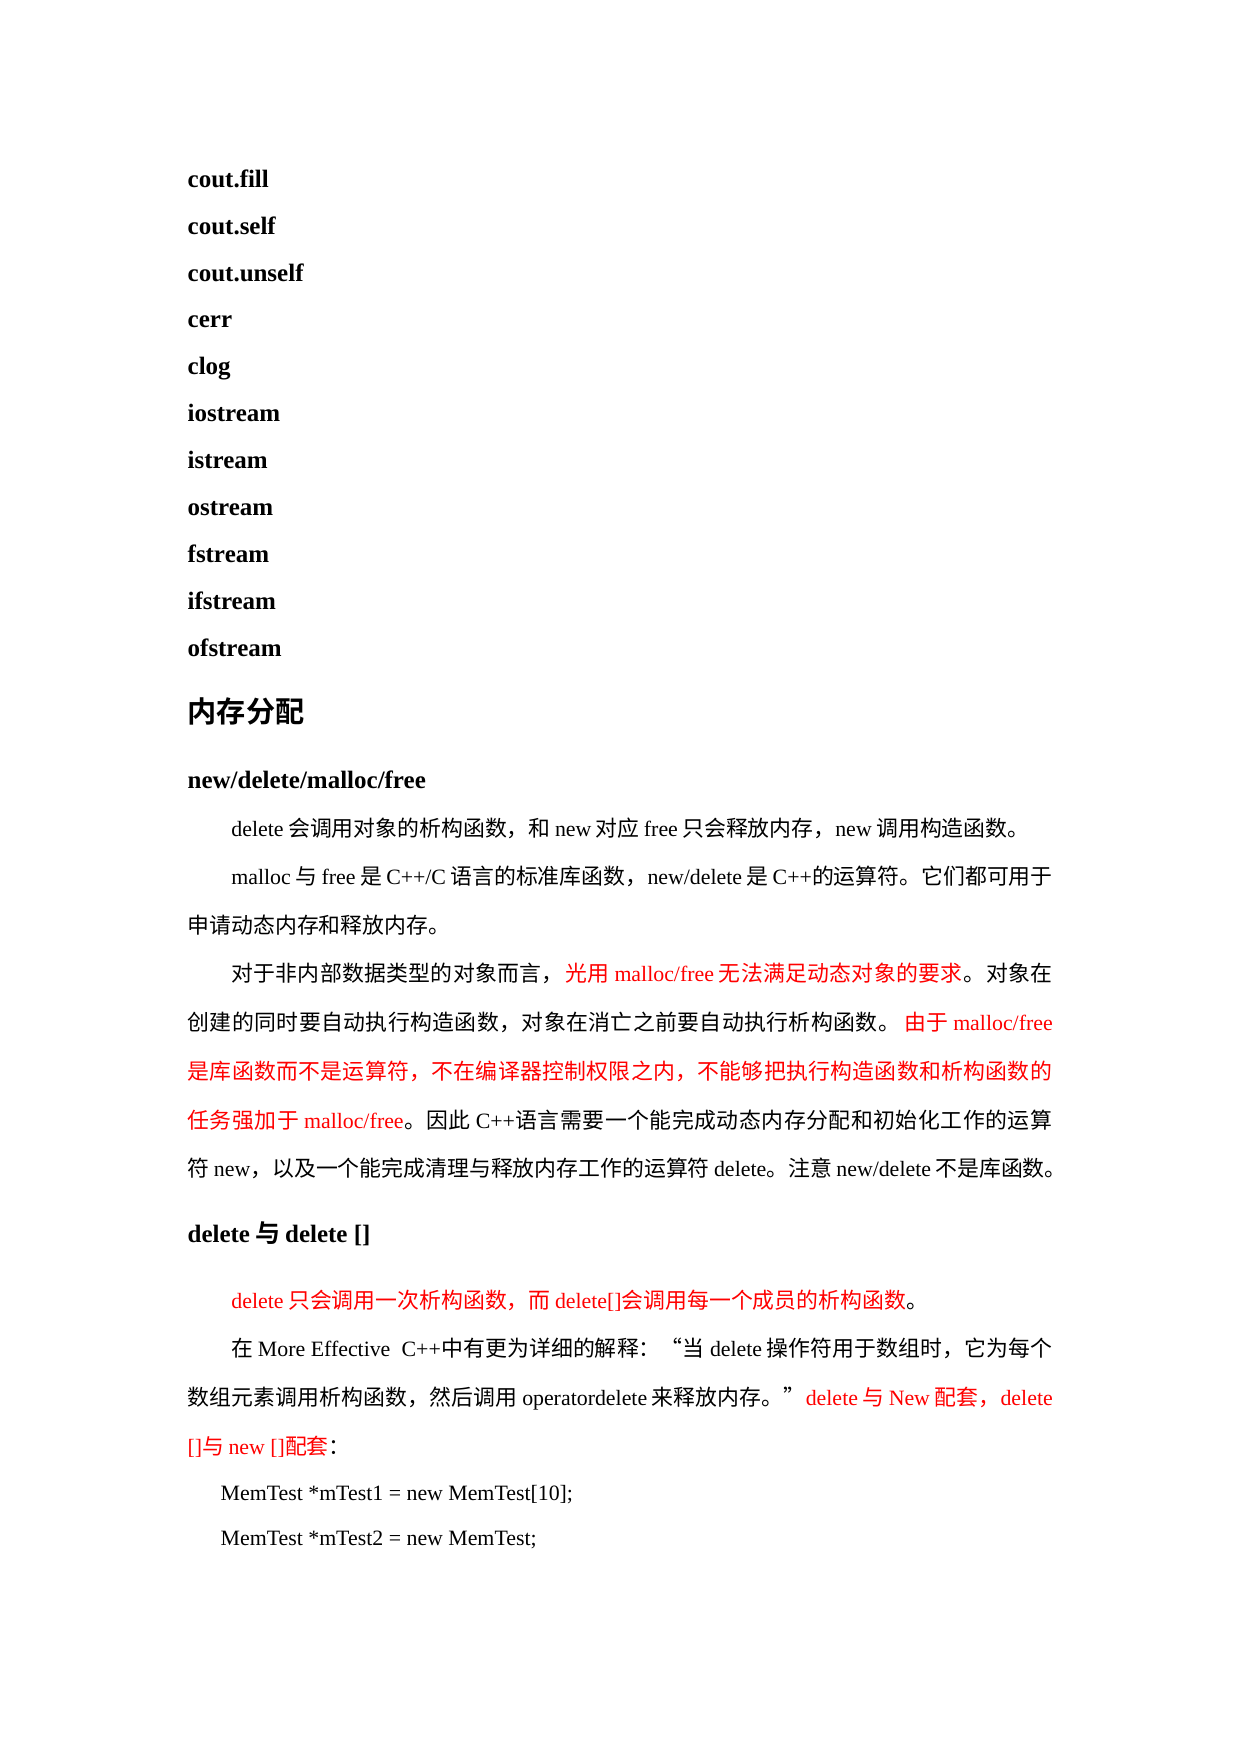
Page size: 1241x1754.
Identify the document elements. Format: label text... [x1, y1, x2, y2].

subtitle cout.self [187, 209, 1053, 241]
subtitle new/delete/malloc/free [187, 764, 1053, 796]
text malloc与free是C++/C语言的标准库函数，new/delete是C++的运算符。它们都可用于申请动态内存和释放内存。 [187, 859, 1053, 940]
text 在More Effective C++中有更为详细的解释：“当delete操作符用于数组时，它为每个数组元素调用析构函数，然后调用operatordelete来释放内存。”delete与New配套，delete []与new []配套： [187, 1331, 1053, 1461]
subtitle fstream [187, 537, 1053, 569]
subtitle iostream [187, 396, 1053, 429]
text MemTest *mTest1 = new MemTest[10]; [209, 1477, 1053, 1509]
subtitle 内存分配 [187, 678, 1053, 743]
subtitle ifstream [187, 584, 1053, 616]
text MemTest *mTest2 = new MemTest; [209, 1522, 1053, 1554]
subtitle clog [187, 349, 1053, 382]
subtitle ofstream [187, 631, 1053, 663]
subtitle cerr [187, 303, 1053, 335]
subtitle istream [187, 443, 1053, 476]
subtitle cout.fill [187, 162, 1053, 194]
text 对于非内部数据类型的对象而言，光用malloc/free无法满足动态对象的要求。对象在创建的同时要自动执行构造函数，对象在消亡之前要自动执行析构函数。由于malloc/free是库函数而不是运算符，不在编译器控制权限之内，不能够把执行构造函数和析构函数的任务强加于malloc/free。因此C++语言需要一个能完成动态内存分配和初始化工作的运算符new，以及一个能完成清理与释放内存工作的运算符delete。注意new/delete不是库函数。 [187, 956, 1053, 1183]
subtitle ostream [187, 490, 1053, 523]
subtitle cout.unself [187, 256, 1053, 288]
text delete只会调用一次析构函数，而delete[]会调用每一个成员的析构函数。 [187, 1282, 1053, 1315]
text delete会调用对象的析构函数，和new对应free只会释放内存，new调用构造函数。 [187, 811, 1053, 843]
subtitle delete与delete [] [187, 1199, 1053, 1264]
